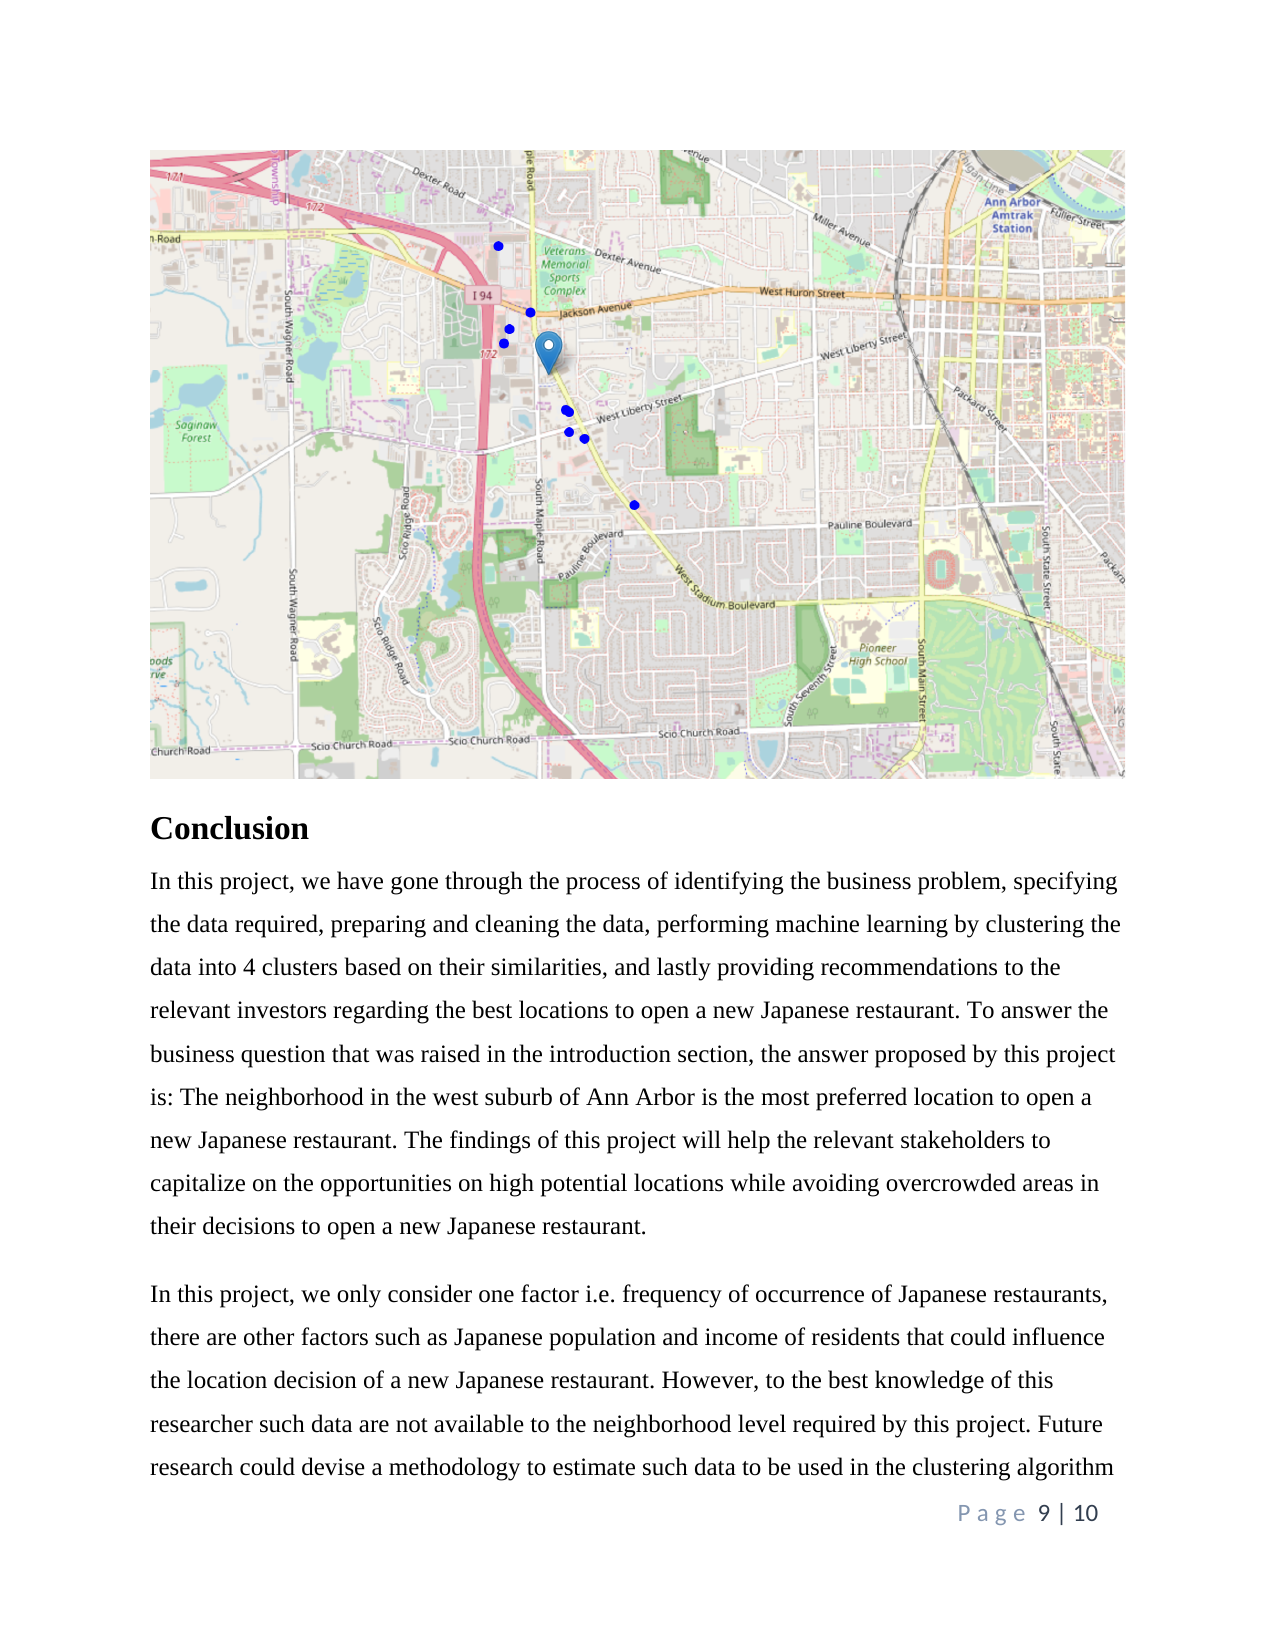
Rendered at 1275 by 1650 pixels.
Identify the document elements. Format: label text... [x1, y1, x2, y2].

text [150, 1279, 1125, 1481]
text In this project, we have gone through the process of identifying the business problem, specifying the data required, preparing and cleaning the data, performing machine learning by clustering the data into 4 clusters based on their similarities, and lastly providing recommendations to the relevant investors regarding the best locations to open a new Japanese restaurant. To answer the business question that was raised in the introduction section, the answer proposed by this project is: The neighborhood in the west suburb of Ann Arbor is the most preferred location to open a new Japanese restaurant. The findings of this project will help the relevant stakeholders to capitalize on the opportunities on high potential locations while avoiding overcrowded areas in their decisions to open a new Japanese restaurant. [150, 866, 1125, 1240]
subtitle Conclusion [150, 809, 1125, 847]
picture [150, 150, 1125, 779]
